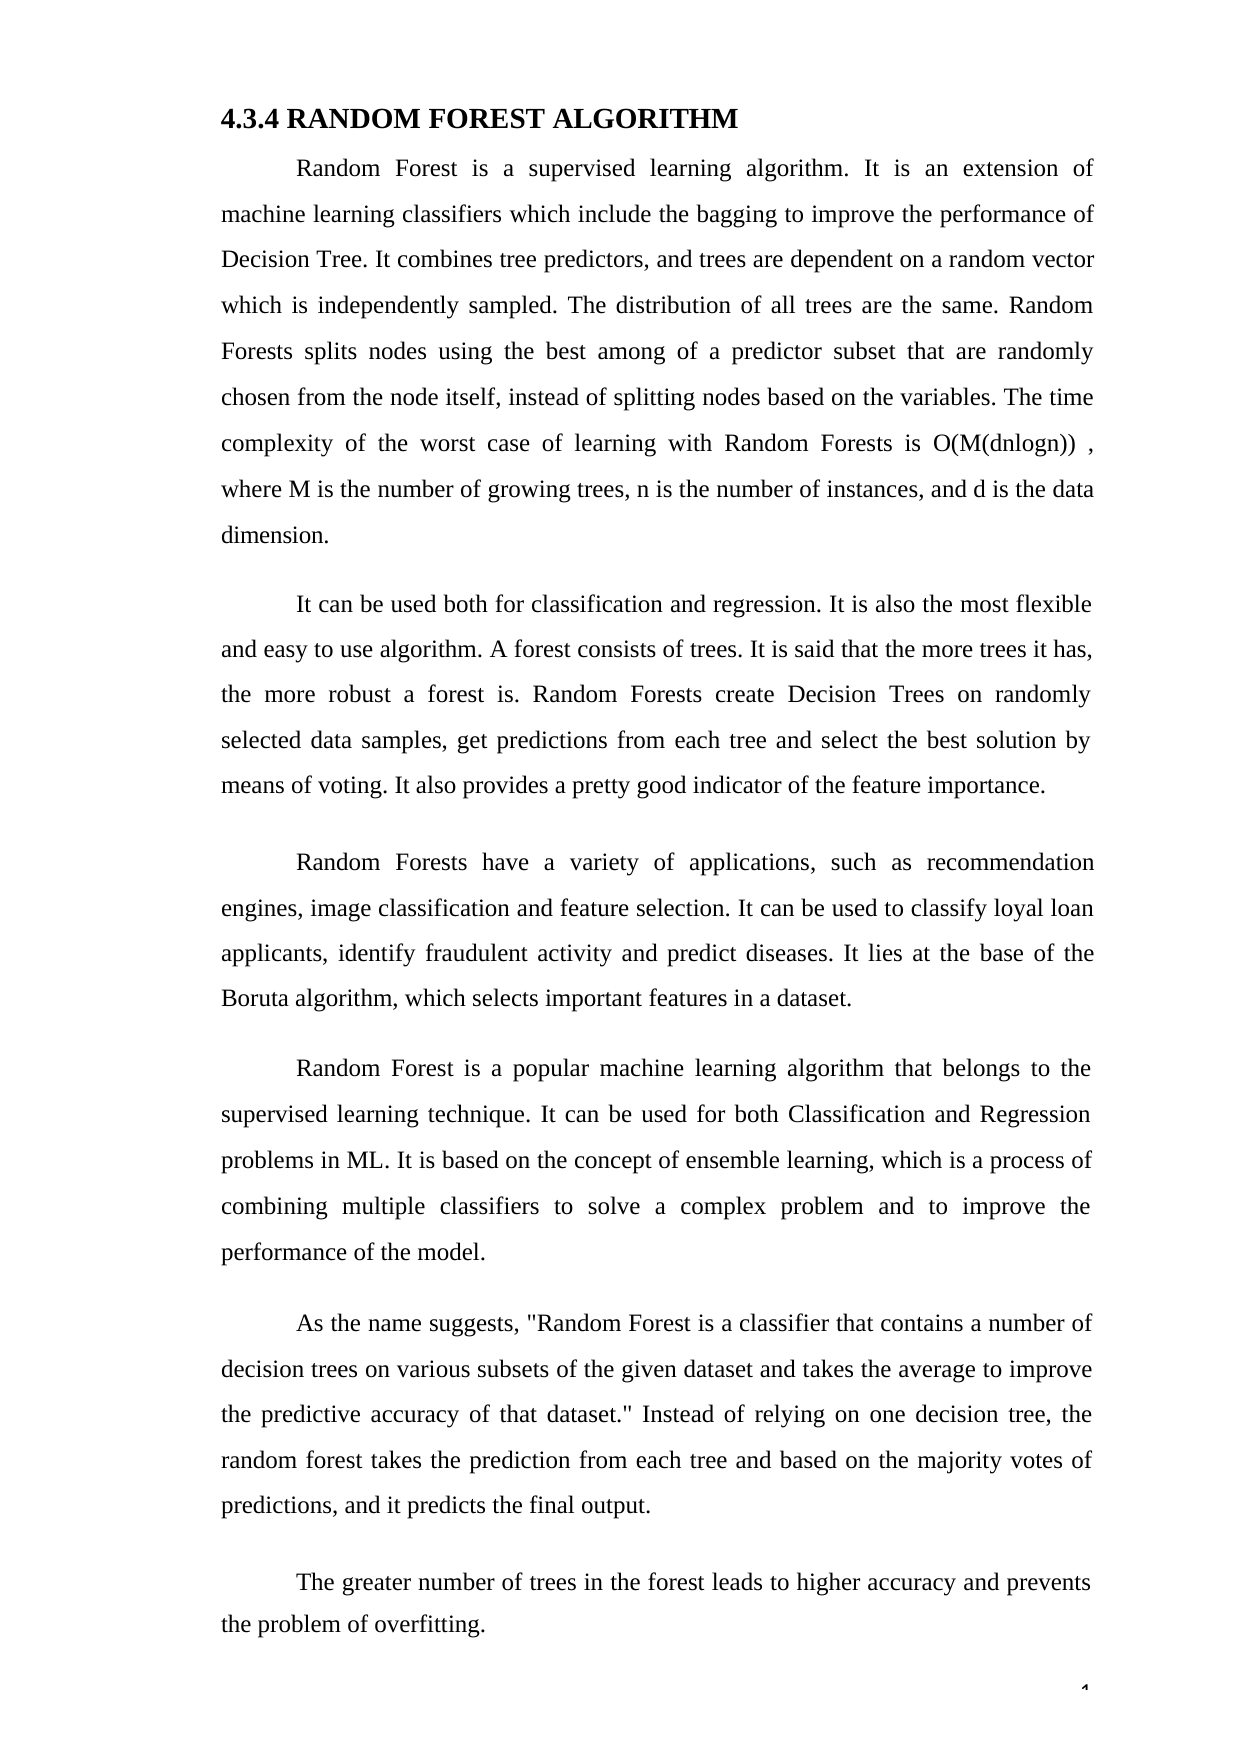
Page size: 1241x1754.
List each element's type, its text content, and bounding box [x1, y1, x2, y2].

text Random Forest is a supervised learning algorithm. It is an extension of machine learning classifiers which include the bagging to improve the performance of Decision Tree. It combines tree predictors, and trees are dependent on a random vector which is independently sampled. The distribution of all trees are the same. Random Forests splits nodes using the best among of a predictor subset that are randomly chosen from the node itself, instead of splitting nodes based on the variables. The time complexity of the worst case of learning with Random Forests is O(M(dnlogn)) , where M is the number of growing trees, n is the number of instances, and d is the data dimension. [221, 153, 1095, 549]
text It can be used both for classification and regression. It is also the most flexible and easy to use algorithm. A forest consists of trees. It is said that the more trees it has, the more robust a forest is. Random Forests create Decision Trees on randomly selected data samples, get predictions from each tree and select the best solution by means of voting. It also provides a pretty good indicator of the feature importance. [221, 589, 1092, 799]
text Random Forest is a popular machine learning algorithm that belongs to the supervised learning technique. It can be used for both Classification and Regression problems in ML. It is based on the concept of ensemble learning, which is a process of combining multiple classifiers to solve a complex problem and to improve the performance of the model. [221, 1053, 1092, 1266]
subtitle RANDOM FOREST ALGORITHM [221, 102, 1173, 135]
text The greater number of trees in the forest leads to higher accuracy and prevents the problem of overfitting. [221, 1567, 1092, 1637]
text As the name suggests, "Random Forest is a classifier that contains a number of decision trees on various subsets of the given dataset and takes the average to improve the predictive accuracy of that dataset." Instead of relying on one decision tree, the random forest takes the prediction from each tree and based on the majority votes of predictions, and it predicts the final output. [221, 1308, 1093, 1519]
text Random Forests have a variety of applications, such as recommendation engines, image classification and feature selection. It can be used to classify loyal loan applicants, identify fraudulent activity and predict diseases. It lies at the base of the Boruta algorithm, which selects important features in a dataset. [221, 847, 1095, 1012]
